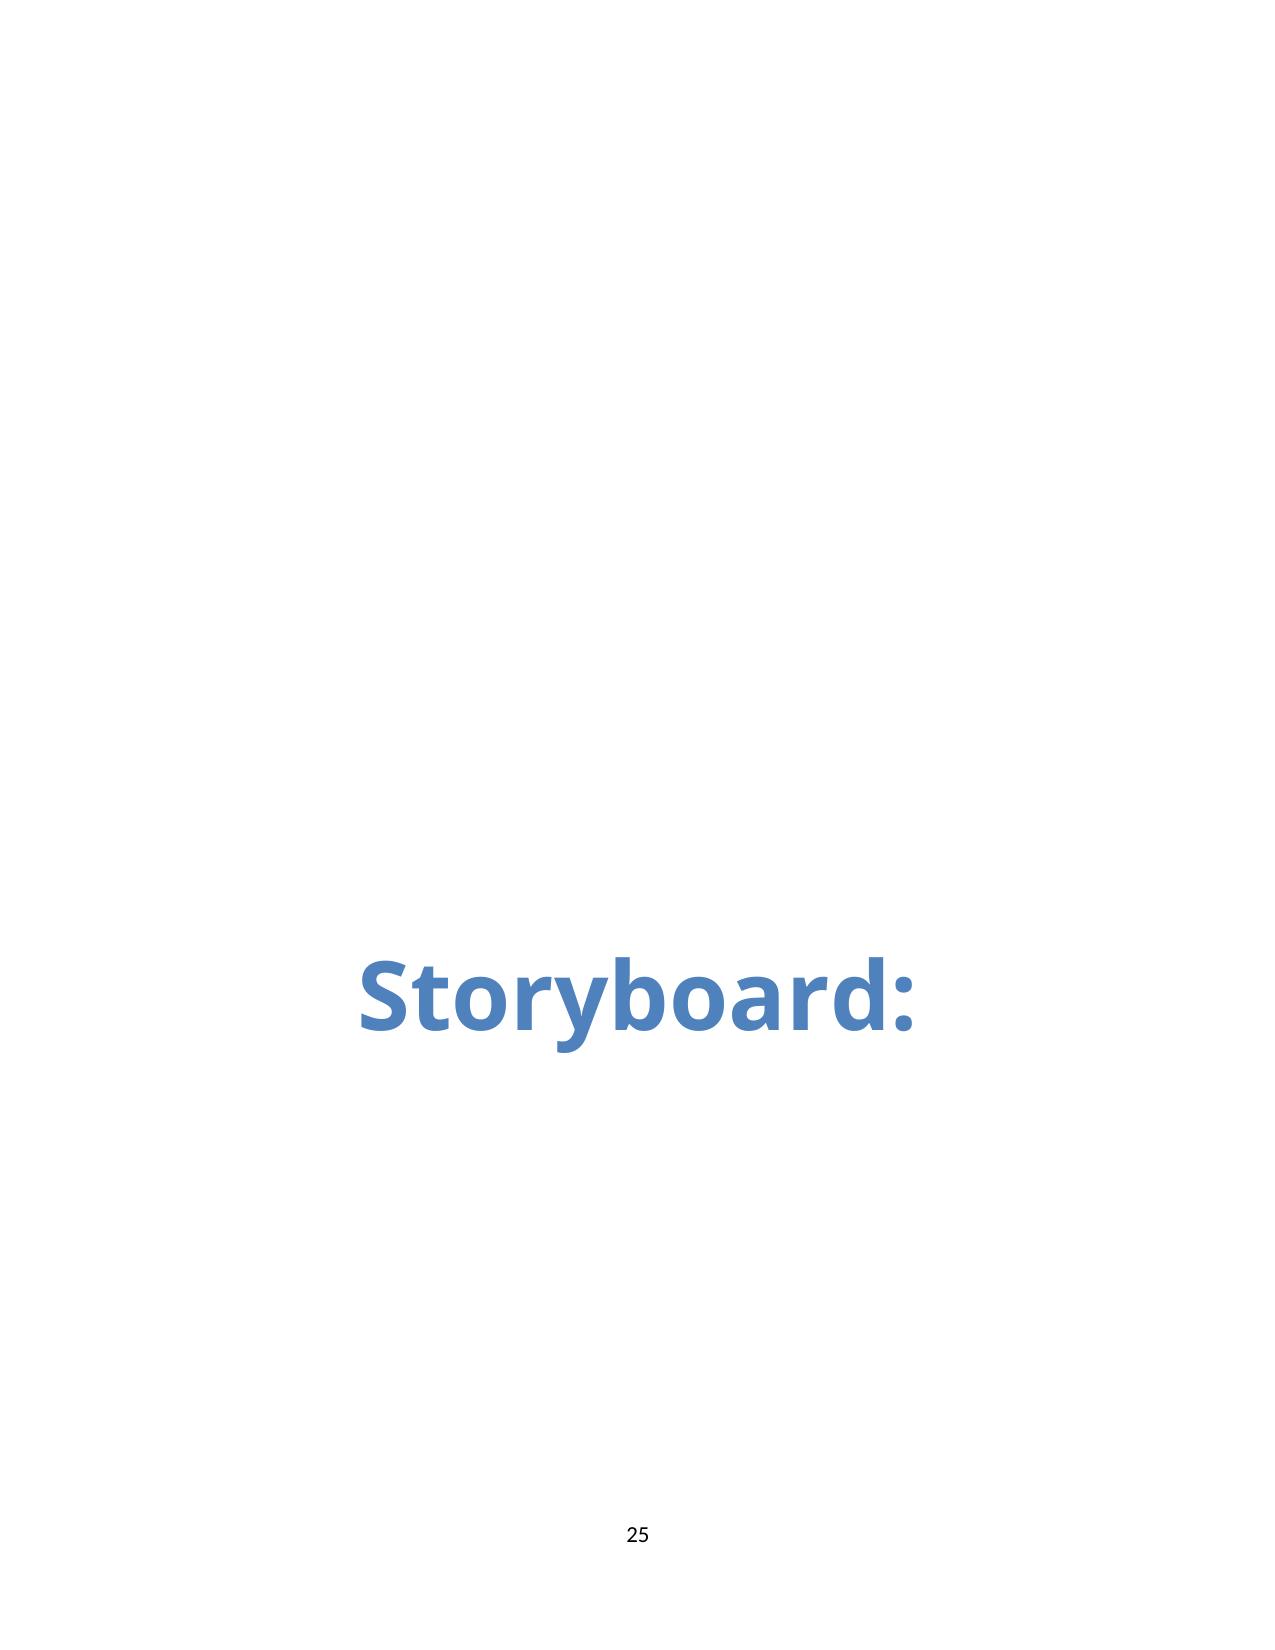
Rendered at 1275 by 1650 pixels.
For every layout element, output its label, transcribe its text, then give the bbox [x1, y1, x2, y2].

subtitle Storyboard: [150, 928, 1125, 1058]
